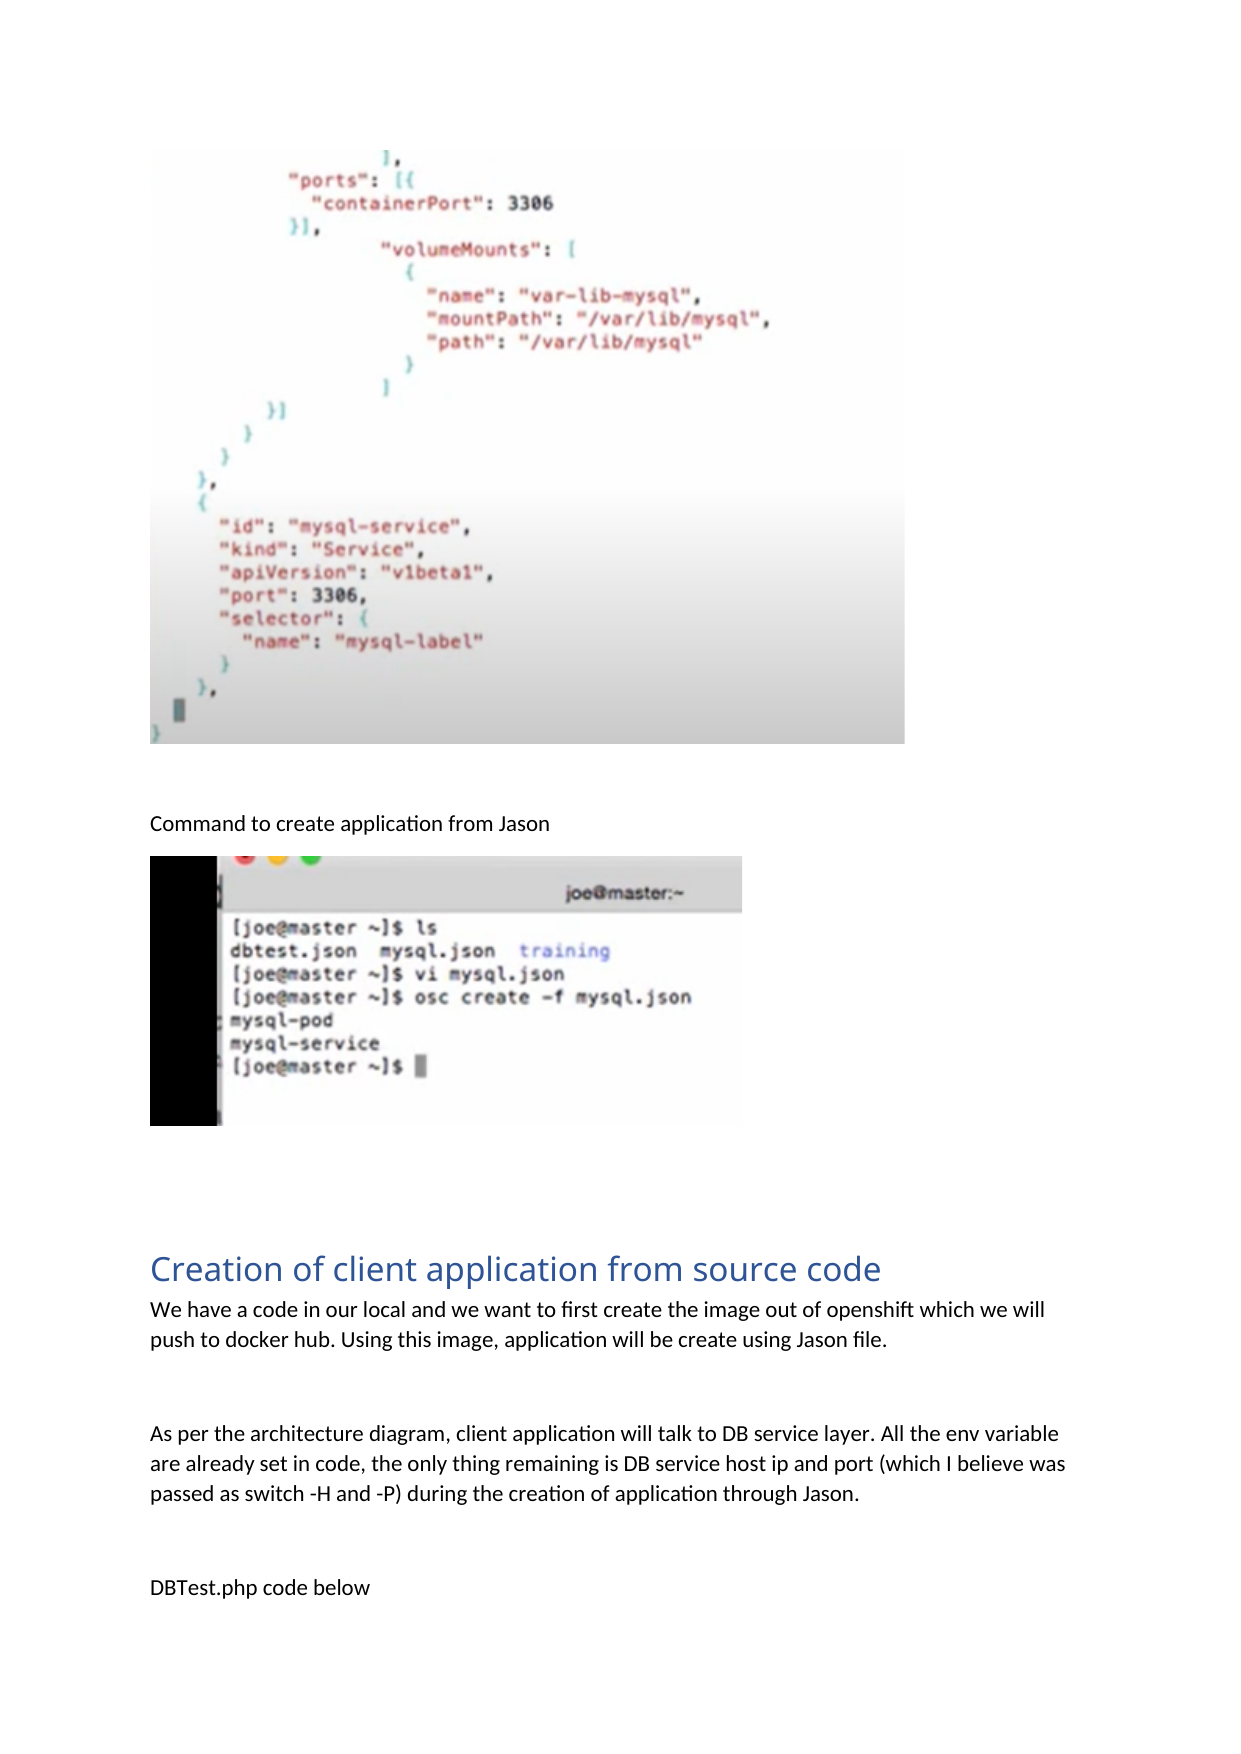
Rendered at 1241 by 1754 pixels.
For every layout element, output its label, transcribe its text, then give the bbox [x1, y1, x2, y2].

text Command to create application from Jason [150, 809, 1090, 837]
text We have a code in our local and we want to first create the image out of openshift which we will push to docker hub. Using this image, application will be create using Jason file. [150, 1295, 1090, 1353]
picture [150, 150, 905, 744]
text As per the architecture diagram, client application will talk to DB service layer. All the env variable are already set in code, the only thing remaining is DB service host ip and port (which I believe was passed as switch -H and -P) during the creation of application through Jason. [150, 1419, 1090, 1507]
text DBTest.php code below [150, 1573, 1090, 1601]
subtitle Creation of client application from source code [150, 1246, 1090, 1291]
picture [150, 856, 743, 1126]
